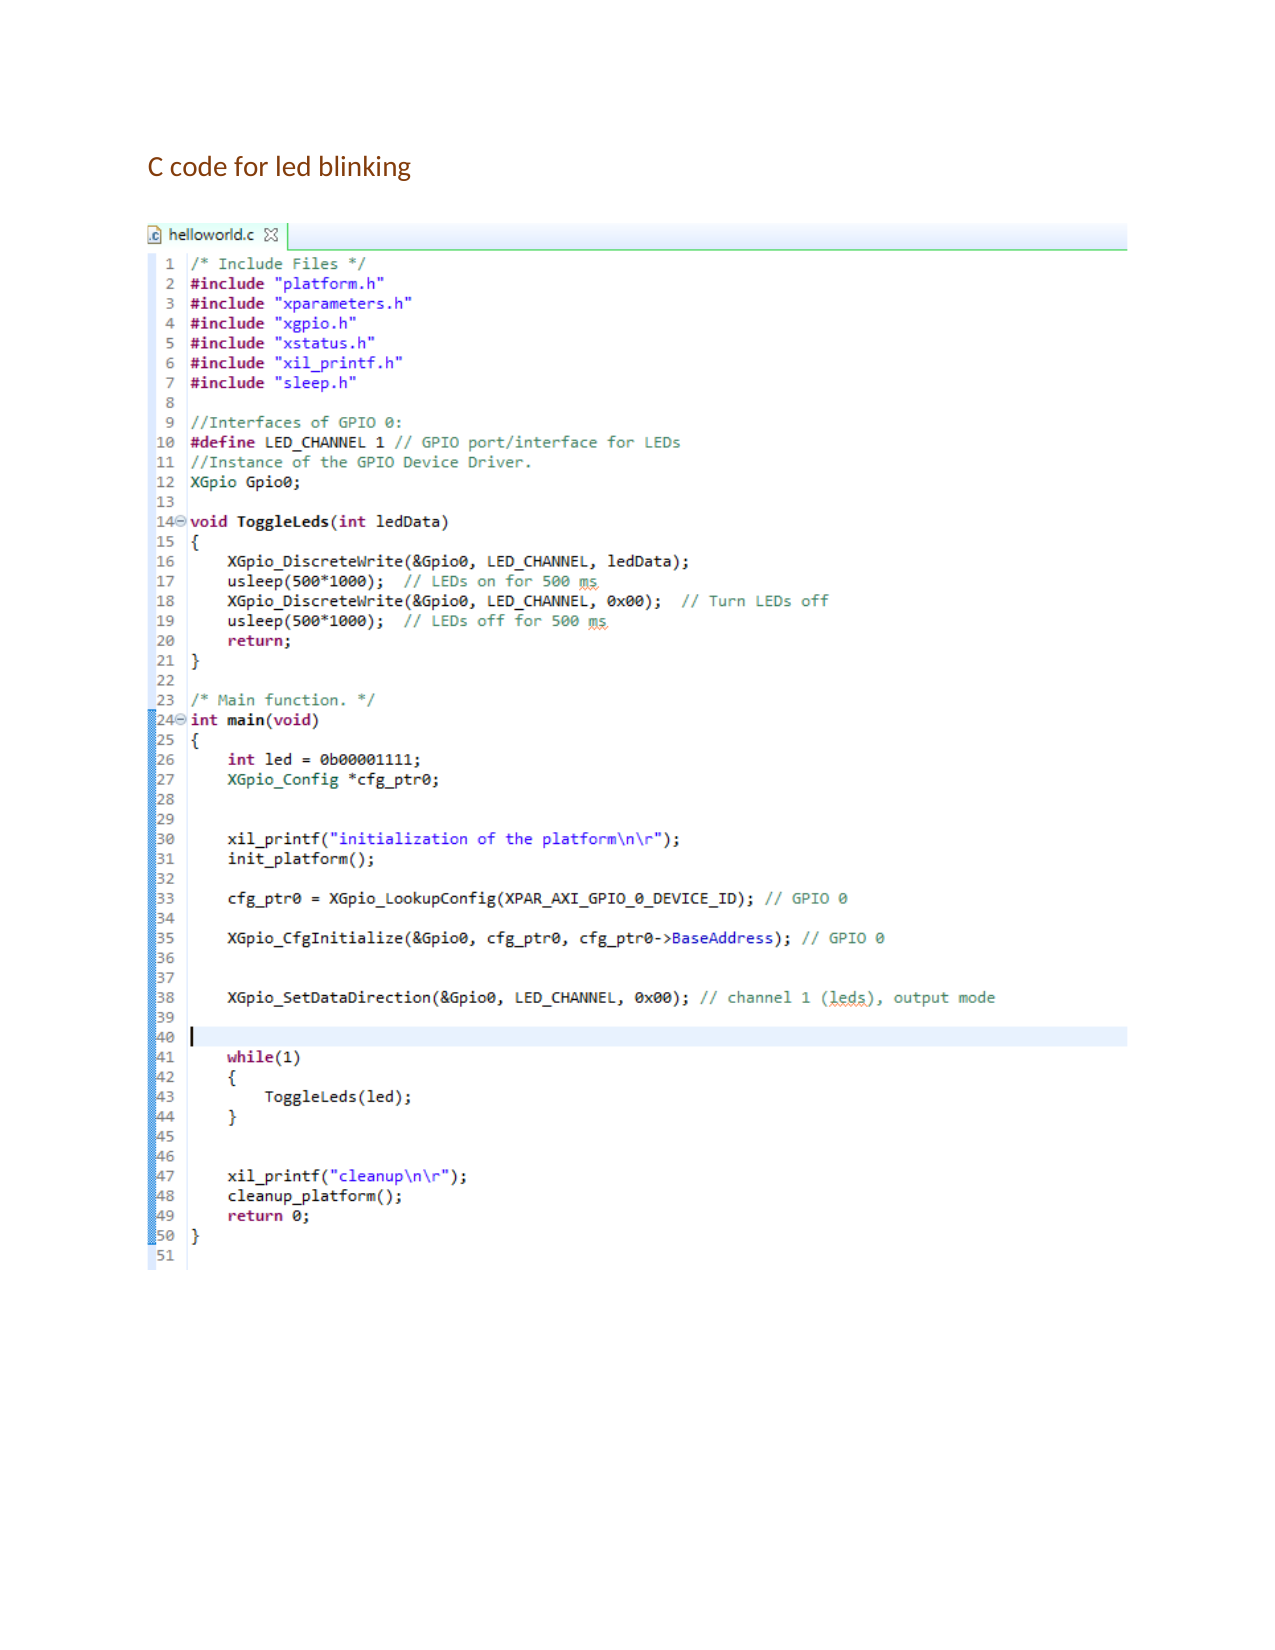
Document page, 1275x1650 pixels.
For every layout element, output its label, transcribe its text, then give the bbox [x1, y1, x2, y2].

text C code for led blinking [148, 148, 1127, 223]
picture [147, 223, 1128, 1270]
